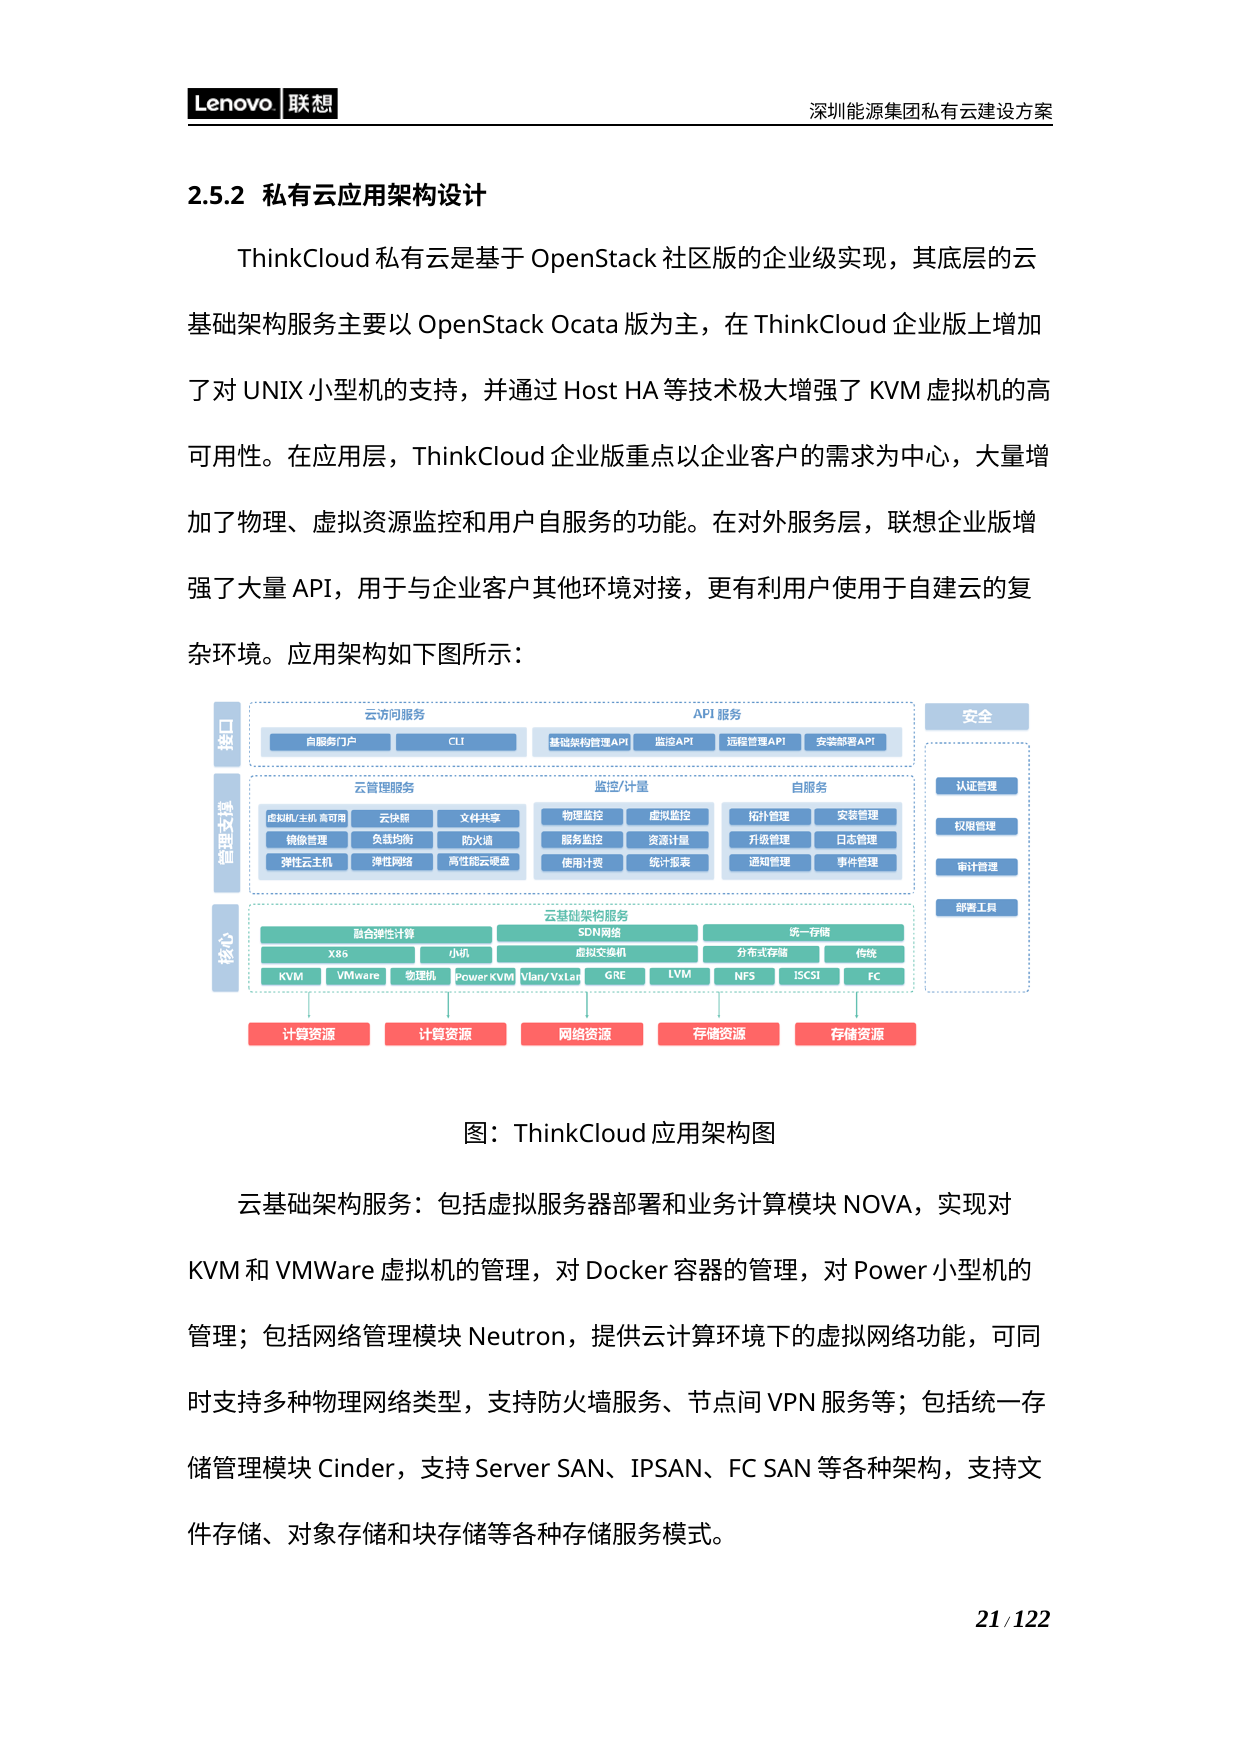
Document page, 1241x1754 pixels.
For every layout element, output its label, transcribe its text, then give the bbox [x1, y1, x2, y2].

text 图：ThinkCloud应用架构图 [187, 1110, 1053, 1154]
picture [187, 88, 338, 119]
subtitle 私有云应用架构设计 [187, 172, 1053, 216]
text 云基础架构服务：包括虚拟服务器部署和业务计算模块NOVA，实现对KVM和VMWare虚拟机的管理，对Docker容器的管理，对Power小型机的管理；包括网络管理模块Neutron，提供云计算环境下的虚拟网络功能，可同时支持多种物理网络类型，支持防火墙服务、节点间VPN服务等；包括统一存储管理模块Cinder，支持Server SAN、IPSAN、FC SAN等各种架构，支持文件存储、对象存储和块存储等各种存储服务模式。 [187, 1181, 1053, 1555]
picture [203, 692, 1037, 1051]
text ThinkCloud私有云是基于OpenStack社区版的企业级实现，其底层的云基础架构服务主要以OpenStack Ocata版为主，在ThinkCloud企业版上增加了对UNIX小型机的支持，并通过Host HA等技术极大增强了KVM虚拟机的高可用性。在应用层，ThinkCloud企业版重点以企业客户的需求为中心，大量增加了物理、虚拟资源监控和用户自服务的功能。在对外服务层，联想企业版增强了大量API，用于与企业客户其他环境对接，更有利用户使用于自建云的复杂环境。应用架构如下图所示： [187, 234, 1053, 674]
